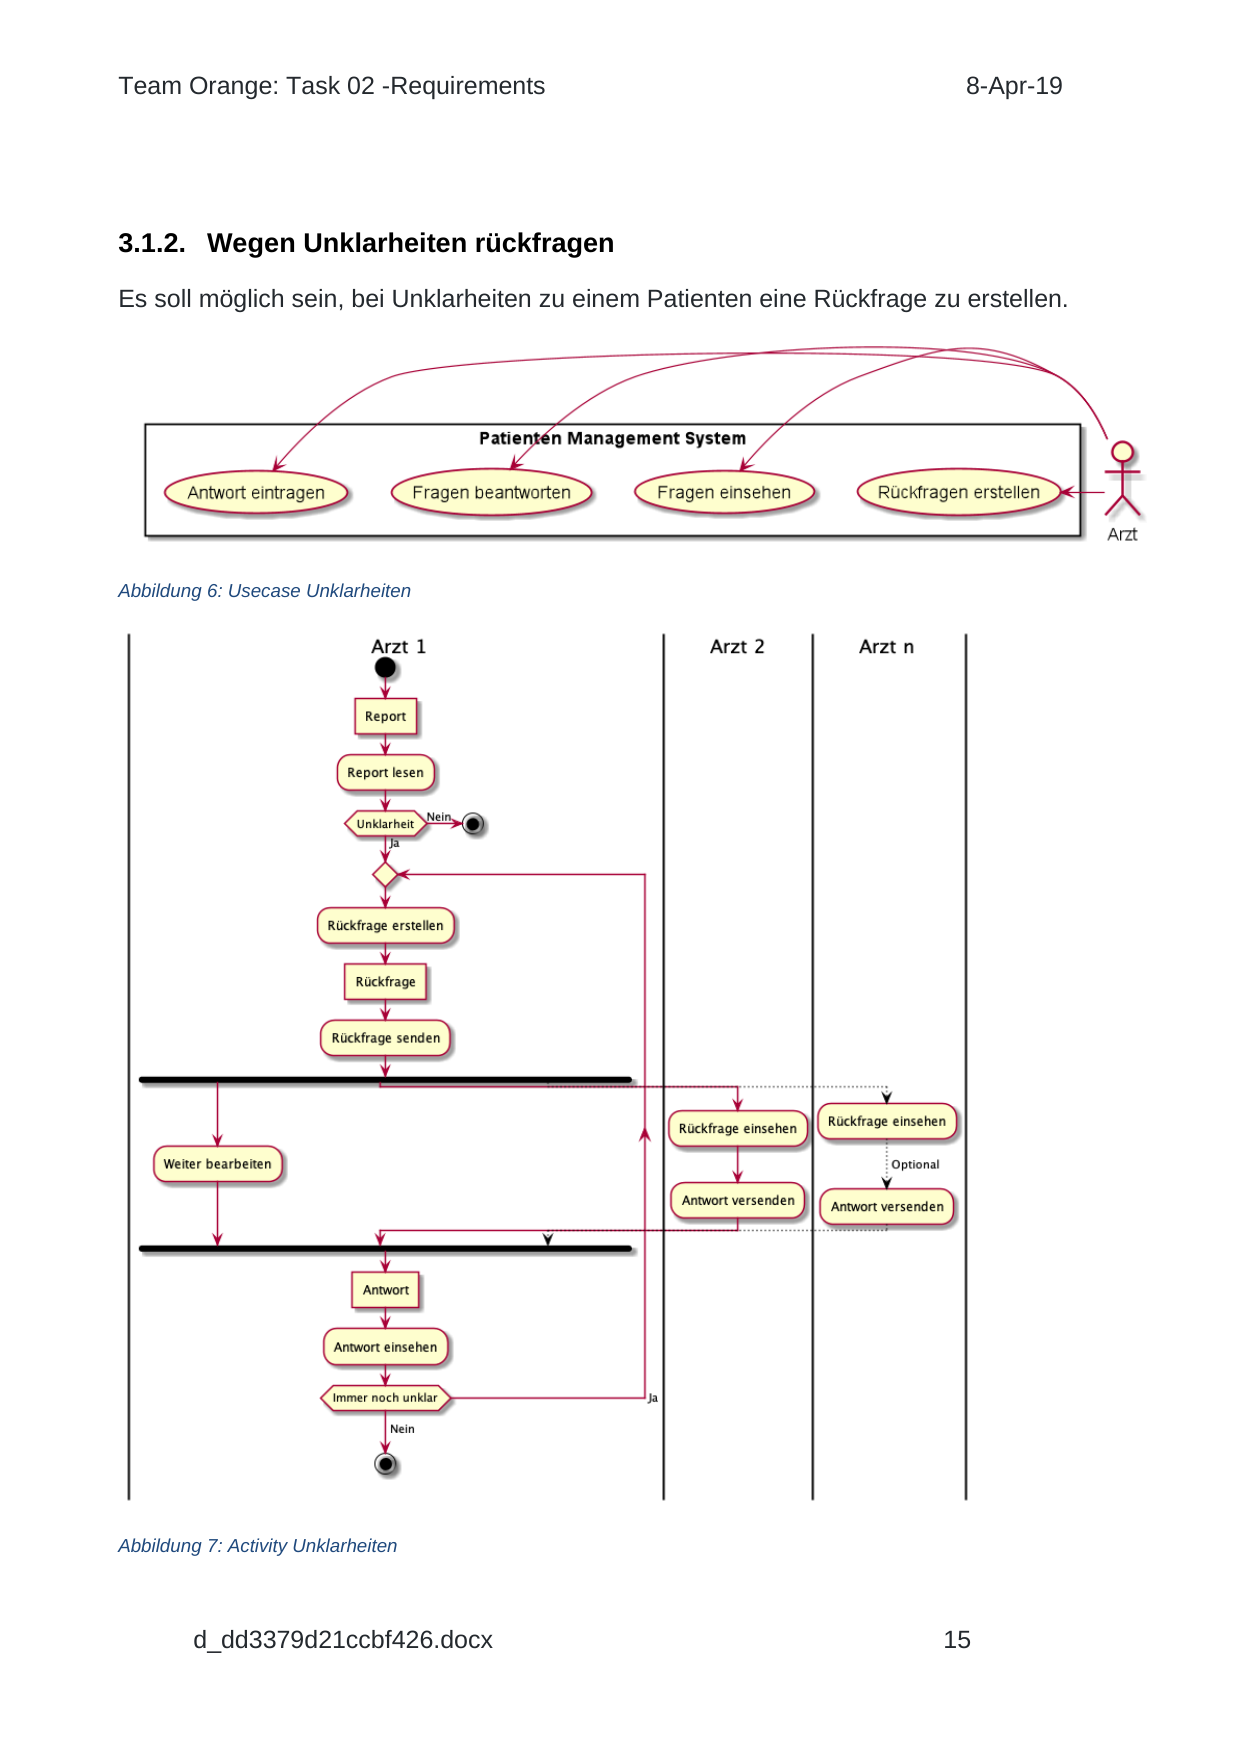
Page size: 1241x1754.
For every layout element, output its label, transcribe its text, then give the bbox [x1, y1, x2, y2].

text Es soll möglich sein, bei Unklarheiten zu einem Patienten eine Rückfrage zu erstellen. [118, 284, 1152, 312]
text Abbildung 6: Usecase Unklarheiten [118, 580, 1152, 601]
subtitle Wegen Unklarheiten rückfragen [118, 227, 1152, 259]
text Abbildung 7: Activity Unklarheiten [118, 1535, 1152, 1556]
picture [118, 622, 977, 1510]
picture [118, 337, 1152, 555]
